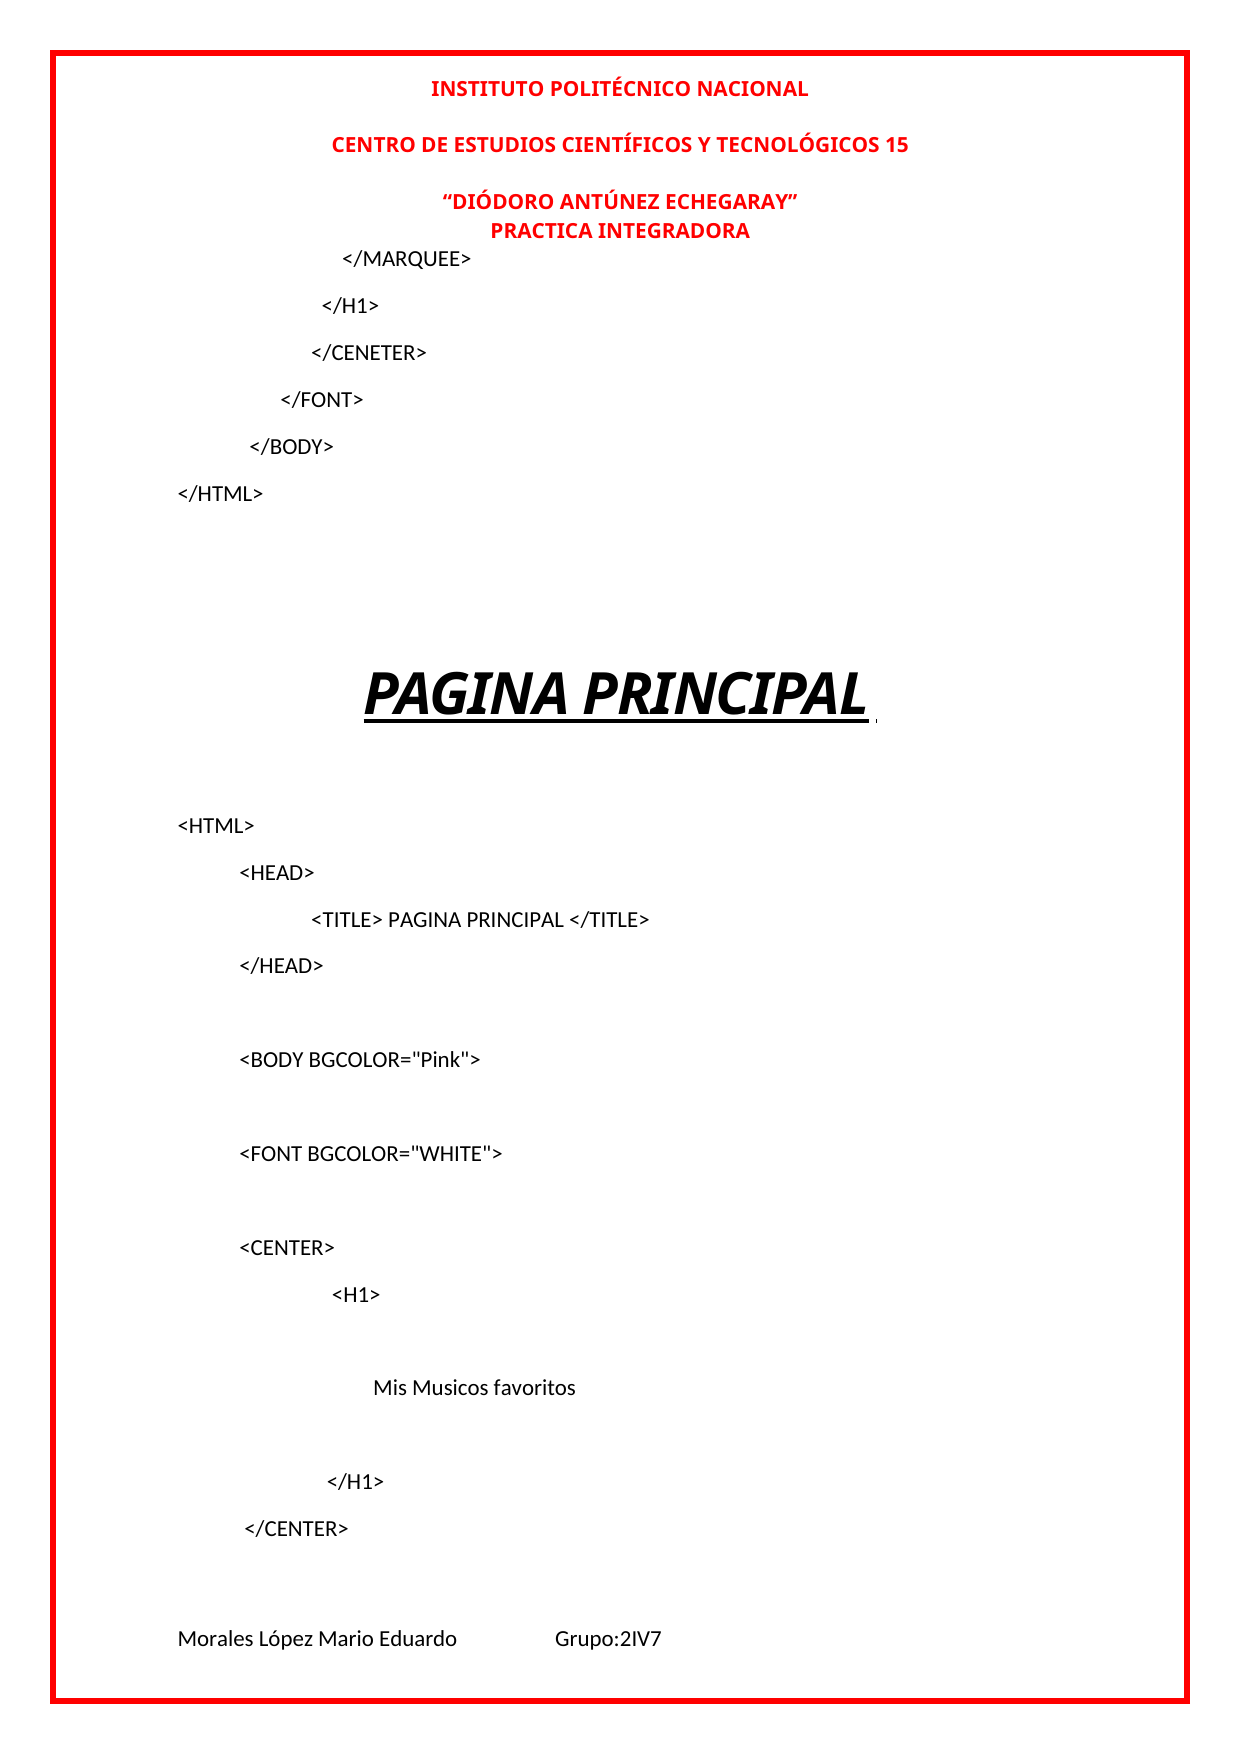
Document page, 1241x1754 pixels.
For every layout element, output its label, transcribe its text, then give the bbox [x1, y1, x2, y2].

title PAGINA PRINCIPAL [177, 652, 1063, 731]
text Mis Musicos favoritos [177, 1373, 1063, 1401]
text </MARQUEE> [177, 244, 1063, 272]
text </HEAD> [177, 952, 1063, 979]
text </FONT> [177, 385, 1063, 413]
text </H1> [177, 1467, 1063, 1495]
text <BODY BGCOLOR="Pink"> [177, 1045, 1063, 1073]
text <TITLE> PAGINA PRINCIPAL </TITLE> [177, 905, 1063, 933]
text <H1> [177, 1280, 1063, 1308]
text <CENTER> [177, 1233, 1063, 1261]
text <HEAD> [177, 858, 1063, 886]
text </CENETER> [177, 338, 1063, 366]
text <FONT BGCOLOR="WHITE"> [177, 1139, 1063, 1167]
text </HTML> [177, 479, 1063, 507]
text </H1> [177, 291, 1063, 319]
text </BODY> [177, 432, 1063, 460]
text <HTML> [177, 811, 1063, 839]
text </CENTER> [177, 1514, 1063, 1542]
